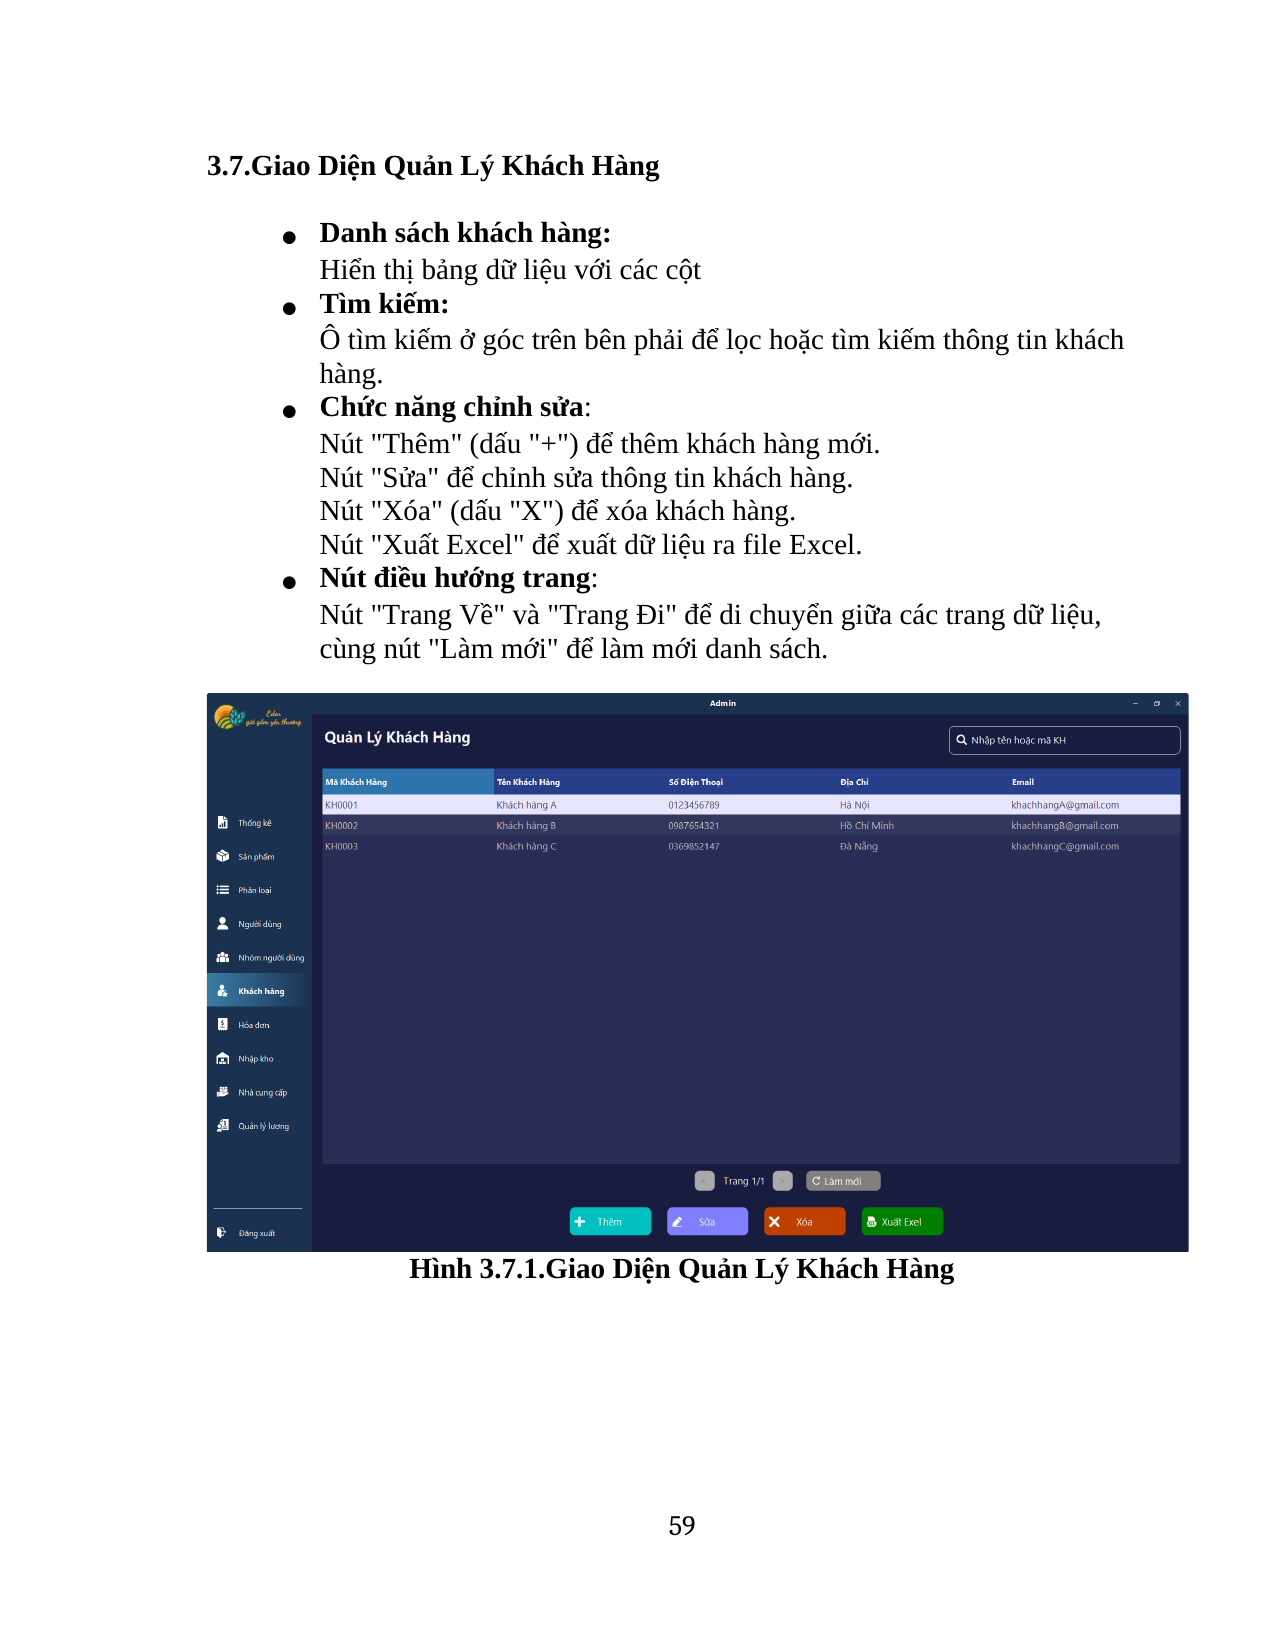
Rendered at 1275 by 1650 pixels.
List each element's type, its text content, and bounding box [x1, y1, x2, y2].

text Nút "Thêm" (dấu "+") để thêm khách hàng mới. [319, 426, 1157, 460]
list Tìm kiếm: [282, 286, 1157, 322]
text Nút "Sửa" để chỉnh sửa thông tin khách hàng. [319, 460, 1157, 493]
text Hình 3.7.1.Giao Diện Quản Lý Khách Hàng [207, 1252, 1157, 1285]
list Chức năng chỉnh sửa: [282, 389, 1157, 426]
text Ô tìm kiếm ở góc trên bên phải để lọc hoặc tìm kiếm thông tin khách hàng. [319, 322, 1157, 389]
text Nút "Xóa" (dấu "X") để xóa khách hàng. [319, 493, 1157, 527]
text Nút "Xuất Excel" để xuất dữ liệu ra file Excel. [319, 527, 1157, 561]
text Nút "Trang Về" và "Trang Đi" để di chuyển giữa các trang dữ liệu, cùng nút "Làm mới" để làm mới danh sách. [319, 597, 1157, 664]
subtitle 3.7.Giao Diện Quản Lý Khách Hàng [207, 148, 1039, 181]
picture [206, 693, 1189, 1252]
list Nút điều hướng trang: [282, 561, 1157, 597]
list Danh sách khách hàng: [282, 215, 1157, 252]
text Hiển thị bảng dữ liệu với các cột [319, 252, 1157, 286]
